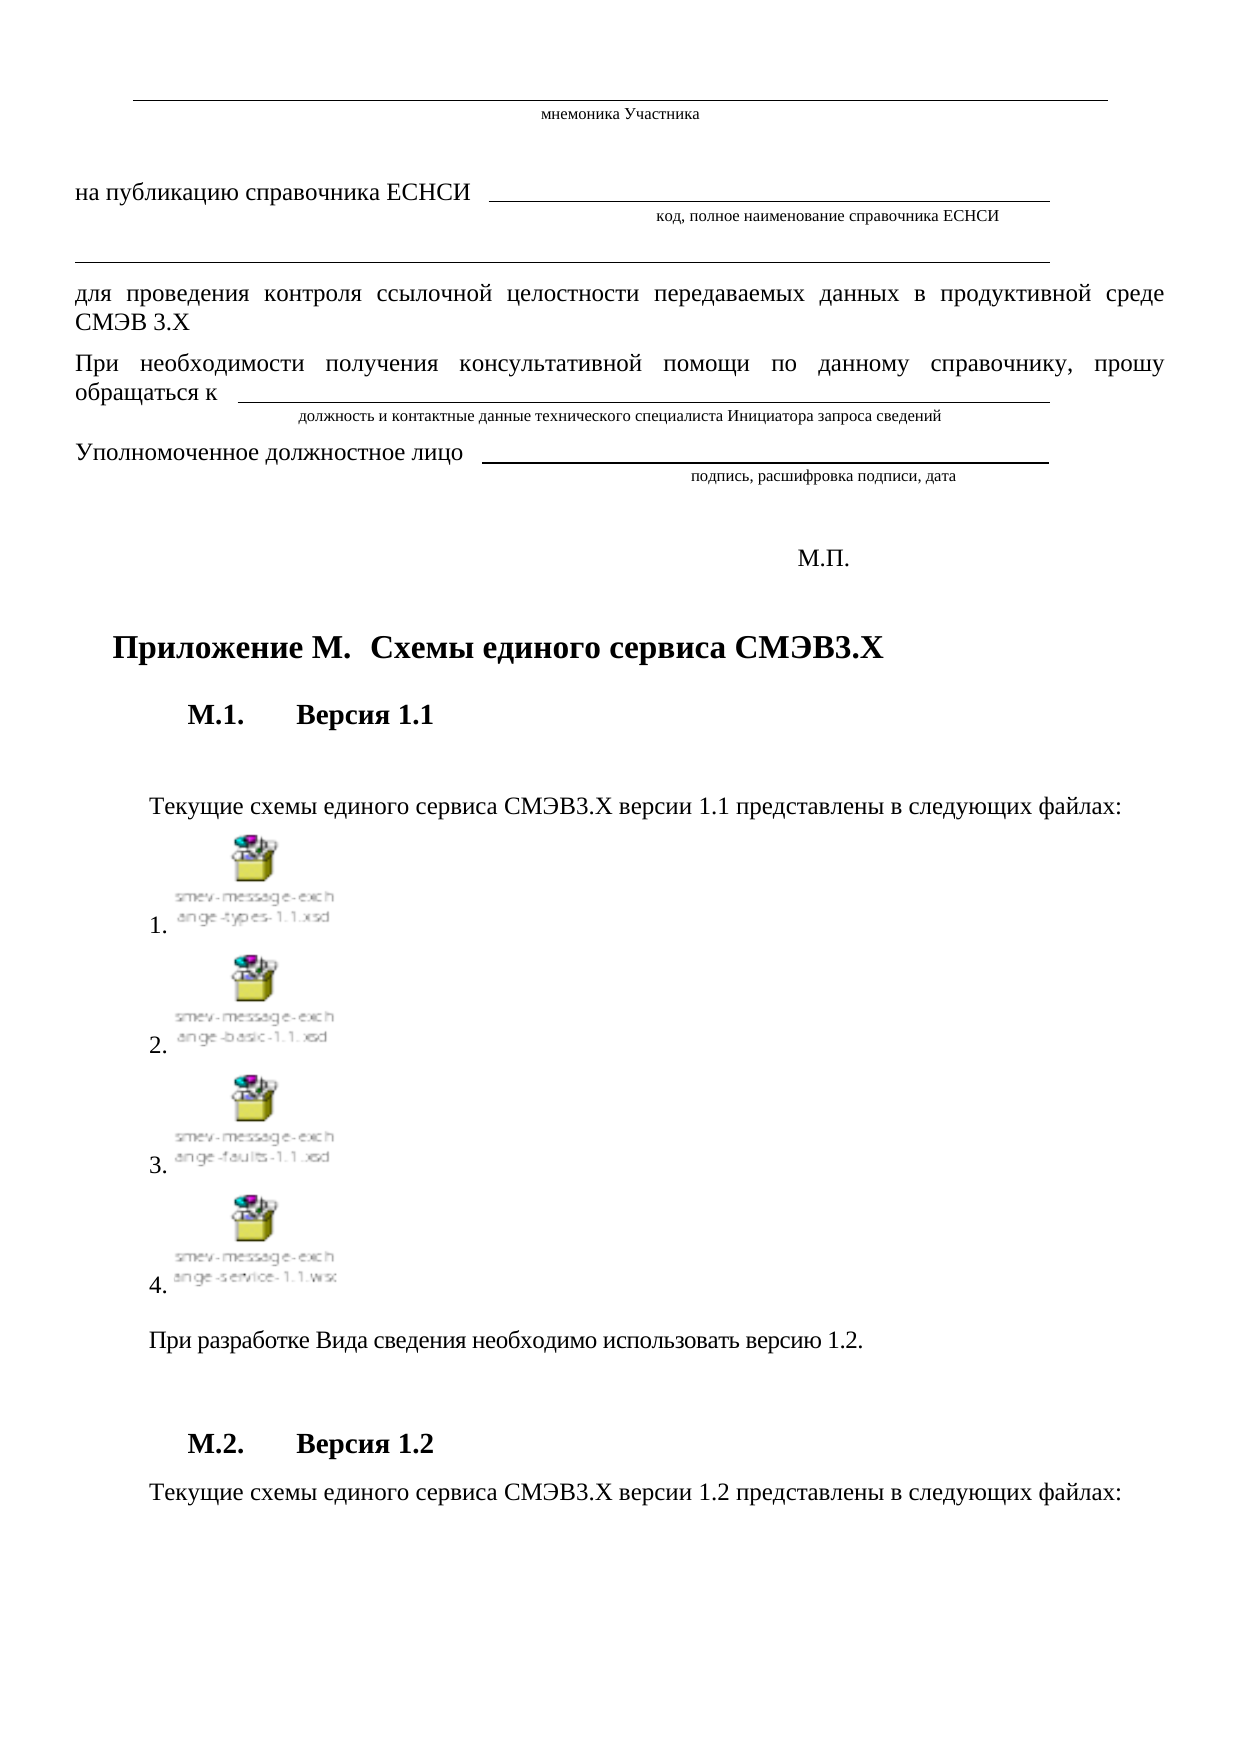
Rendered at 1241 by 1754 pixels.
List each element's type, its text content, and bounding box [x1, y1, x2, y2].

text При разработке Вида сведения необходимо использовать версию 1.2. [75, 1326, 1165, 1354]
text мнемоника Участника [75, 104, 1165, 123]
text При необходимости получения консультативной помощи по данному справочнику, прошу обращаться к [75, 348, 1165, 406]
text подпись, расшифровка подписи, дата [75, 466, 1165, 485]
text Версия 1.2 [187, 1427, 1165, 1460]
text Текущие схемы единого сервиса СМЭВ3.Х версии 1.1 представлены в следующих файлах: [75, 791, 1165, 819]
text Текущие схемы единого сервиса СМЭВ3.Х версии 1.2 представлены в следующих файлах: [75, 1477, 1165, 1506]
text Версия 1.1 [187, 697, 1165, 731]
text код, полное наименование справочника ЕСНСИ [75, 205, 1165, 224]
text 3. [75, 1073, 1165, 1179]
text должность и контактные данные технического специалиста Инициатора запроса сведений [75, 406, 1165, 425]
text Схемы единого сервиса СМЭВ3.Х [112, 627, 1165, 666]
text Уполномоченное должностное лицо [75, 437, 1165, 466]
text на публикацию справочника ЕСНСИ [75, 177, 1165, 205]
text для проведения контроля ссылочной целостности передаваемых данных в продуктивной среде СМЭВ 3.Х [75, 278, 1165, 336]
text 1. [75, 834, 1165, 939]
text М.П. [75, 543, 1165, 572]
text 4. [75, 1193, 1165, 1299]
text 2. [75, 954, 1165, 1059]
